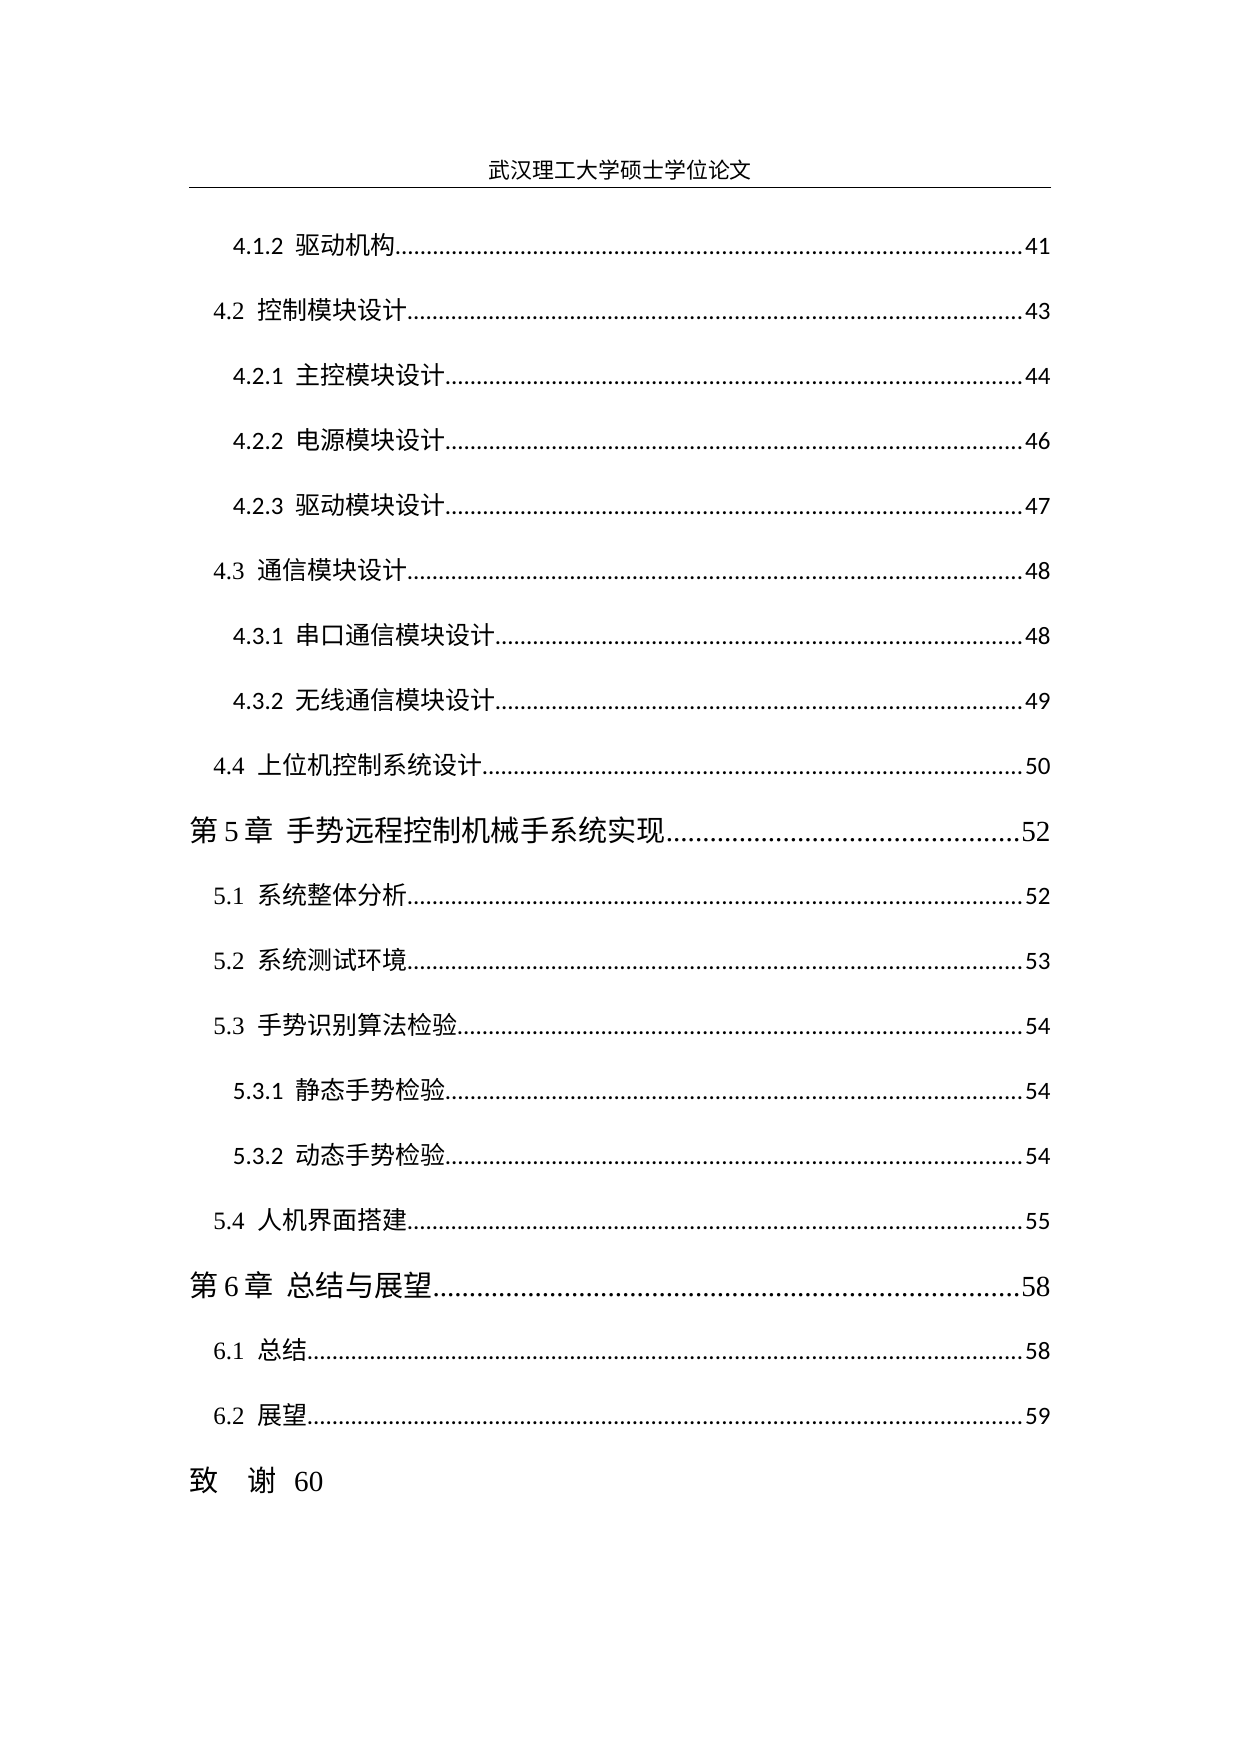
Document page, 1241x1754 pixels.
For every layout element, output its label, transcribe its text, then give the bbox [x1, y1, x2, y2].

text 4.3 通信模块设计 48 [213, 536, 1051, 601]
text 4.4 上位机控制系统设计 50 [213, 731, 1051, 796]
text 6.2 展望 59 [213, 1381, 1051, 1446]
text 4.2 控制模块设计 43 [213, 276, 1051, 341]
text 5.4 人机界面搭建 55 [213, 1186, 1051, 1251]
text 5.1 系统整体分析 52 [213, 861, 1051, 926]
text 5.2 系统测试环境 53 [213, 926, 1051, 991]
text 6.1 总结 58 [213, 1316, 1051, 1381]
text 4.3.1 串口通信模块设计 48 [233, 601, 1051, 666]
text 致 谢 60 [189, 1446, 1051, 1511]
text 4.2.2 电源模块设计 46 [233, 406, 1051, 471]
text 4.2.1 主控模块设计 44 [233, 341, 1051, 406]
text 第5章 手势远程控制机械手系统实现 52 [189, 796, 1051, 861]
text 4.2.3 驱动模块设计 47 [233, 471, 1051, 536]
text 5.3.1 静态手势检验 54 [233, 1056, 1051, 1121]
text 5.3.2 动态手势检验 54 [233, 1121, 1051, 1186]
text 4.1.2 驱动机构 41 [233, 211, 1051, 276]
text 第6章 总结与展望 58 [189, 1251, 1051, 1316]
text 4.3.2 无线通信模块设计 49 [233, 666, 1051, 731]
text 5.3 手势识别算法检验 54 [213, 991, 1051, 1056]
